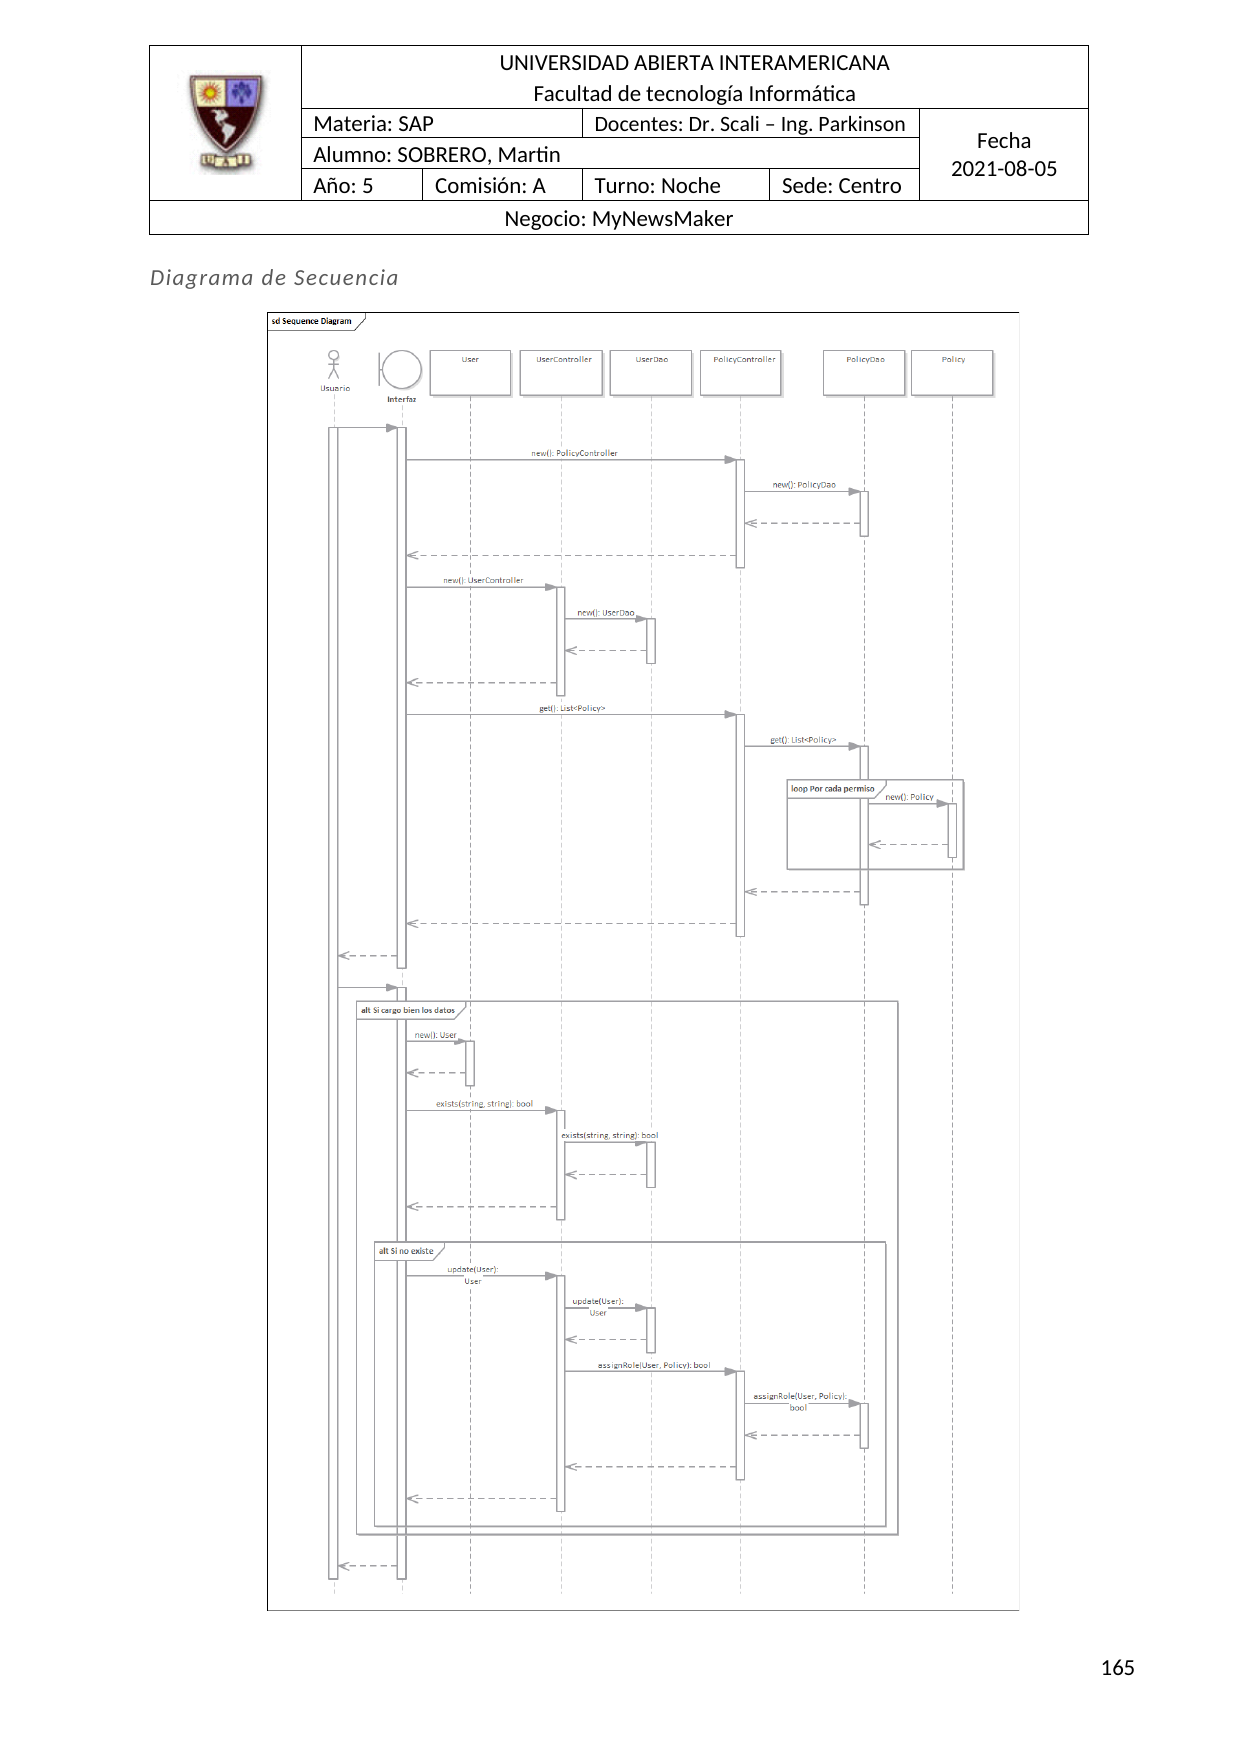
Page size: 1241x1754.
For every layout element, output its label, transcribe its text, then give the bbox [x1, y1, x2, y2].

picture [266, 311, 1020, 1611]
picture [175, 67, 276, 180]
subtitle Diagrama de Secuencia [150, 263, 1135, 291]
